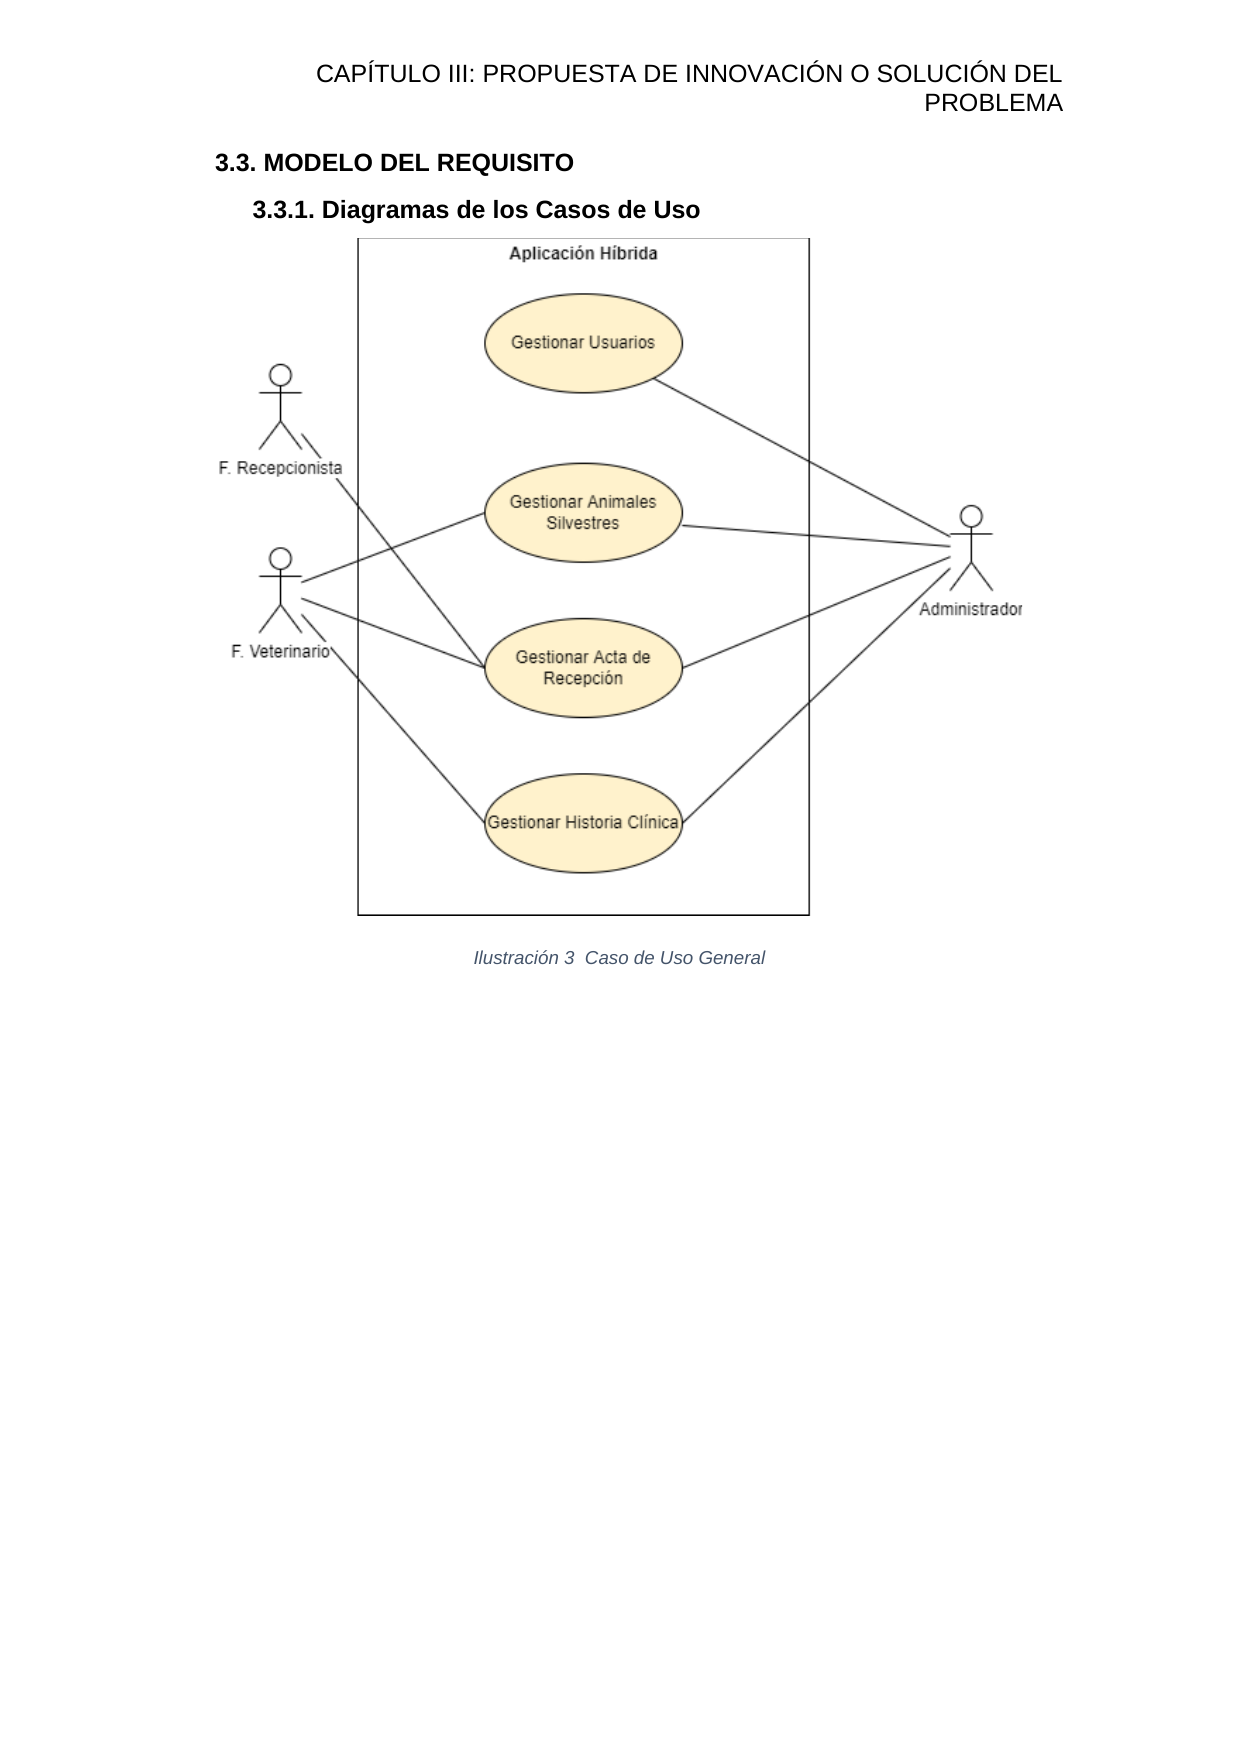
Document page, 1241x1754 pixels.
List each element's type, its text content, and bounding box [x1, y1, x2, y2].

text Ilustración 3 Caso de Uso General [177, 946, 1063, 968]
subtitle MODELO DEL REQUISITO [215, 148, 1063, 176]
picture [218, 238, 1023, 916]
subtitle Diagramas de los Casos de Uso [252, 195, 1063, 224]
